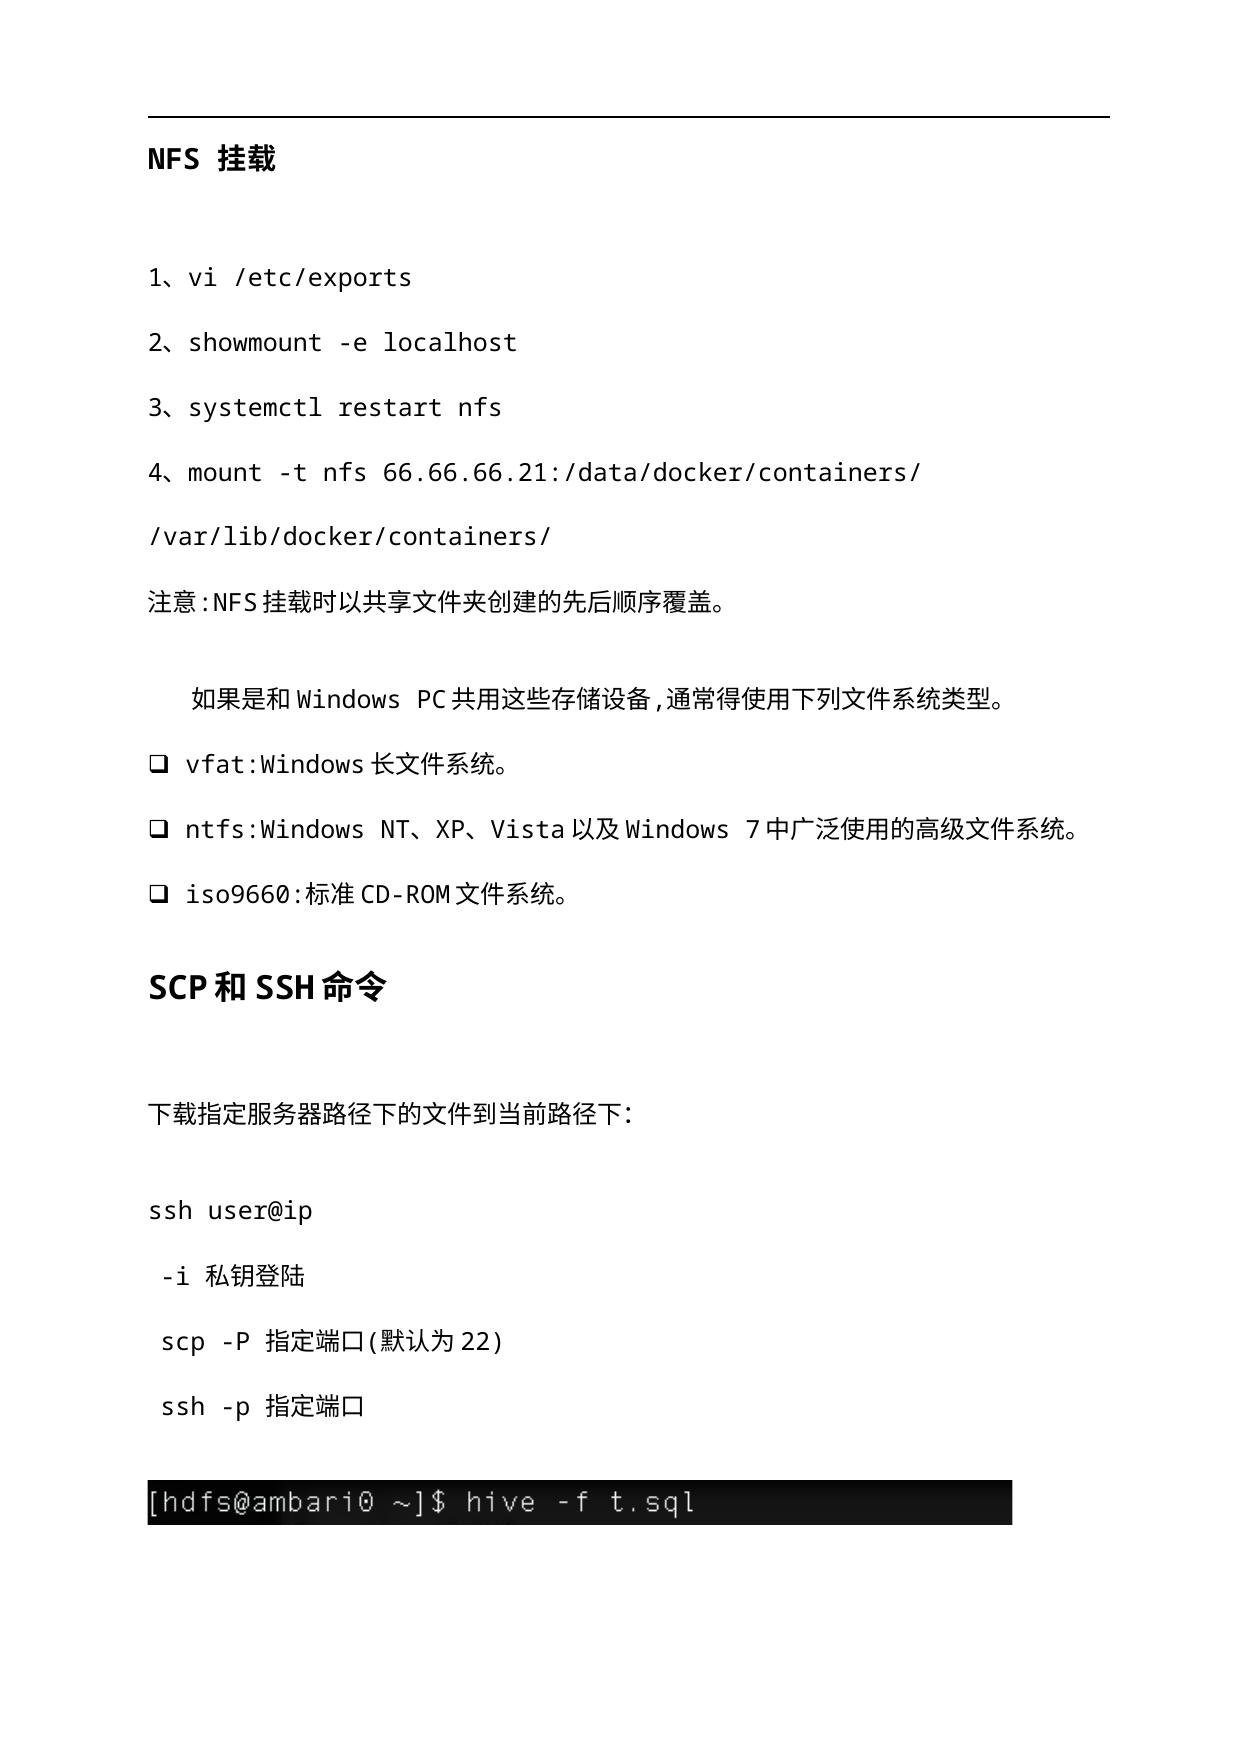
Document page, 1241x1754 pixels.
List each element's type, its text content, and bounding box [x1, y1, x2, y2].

text 如果是和Windows PC共用这些存储设备,通常得使用下列文件系统类型。 vfat:Windows长文件系统。 ntfs:Windows NT、XP、Vista以及Windows 7中广泛使用的高级文件系统。 [148, 665, 1110, 860]
text 注意:NFS挂载时以共享文件夹创建的先后顺序覆盖。 [148, 568, 1110, 633]
text -i 私钥登陆 [148, 1242, 1110, 1307]
text 4、mount -t nfs 66.66.66.21:/data/docker/containers/ /var/lib/docker/containers/ [148, 438, 1110, 568]
text ssh -p 指定端口 [148, 1372, 1110, 1437]
text scp -P 指定端口(默认为22) [148, 1307, 1110, 1372]
text 3、systemctl restart nfs [148, 373, 1110, 438]
subtitle NFS 挂载 [148, 124, 1110, 189]
picture [147, 1480, 1013, 1525]
text ssh user@ip [148, 1177, 1110, 1242]
subtitle SCP和SSH命令 [148, 952, 1110, 1017]
text iso9660:标准CD-ROM文件系统。 [148, 860, 1110, 925]
text 1、vi /etc/exports [148, 243, 1110, 308]
text 2、showmount -e localhost [148, 308, 1110, 373]
text 下载指定服务器路径下的文件到当前路径下： [148, 1080, 1110, 1145]
